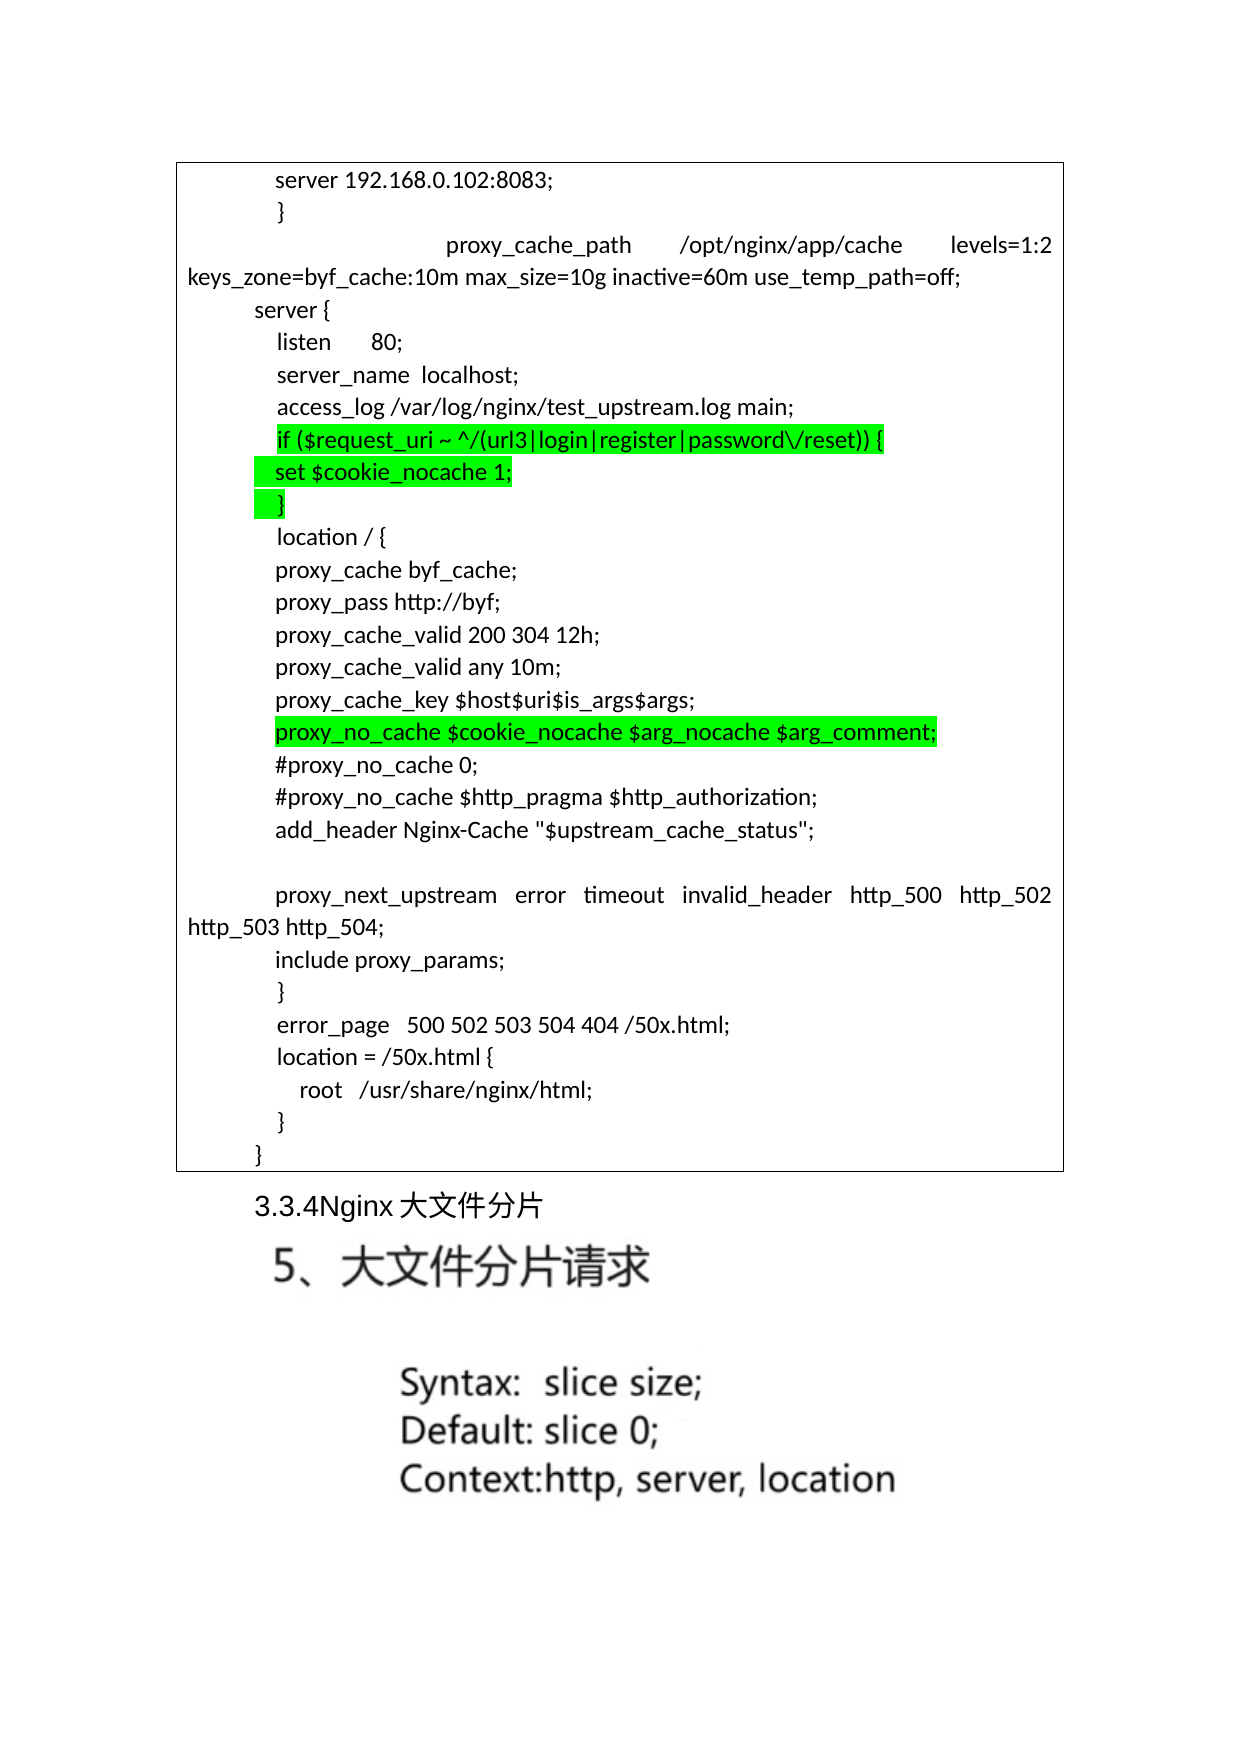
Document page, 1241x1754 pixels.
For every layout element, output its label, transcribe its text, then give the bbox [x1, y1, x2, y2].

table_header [177, 163, 1063, 1171]
picture [254, 1236, 1031, 1528]
subtitle 3.3.4Nginx大文件分片 [187, 1172, 1053, 1237]
